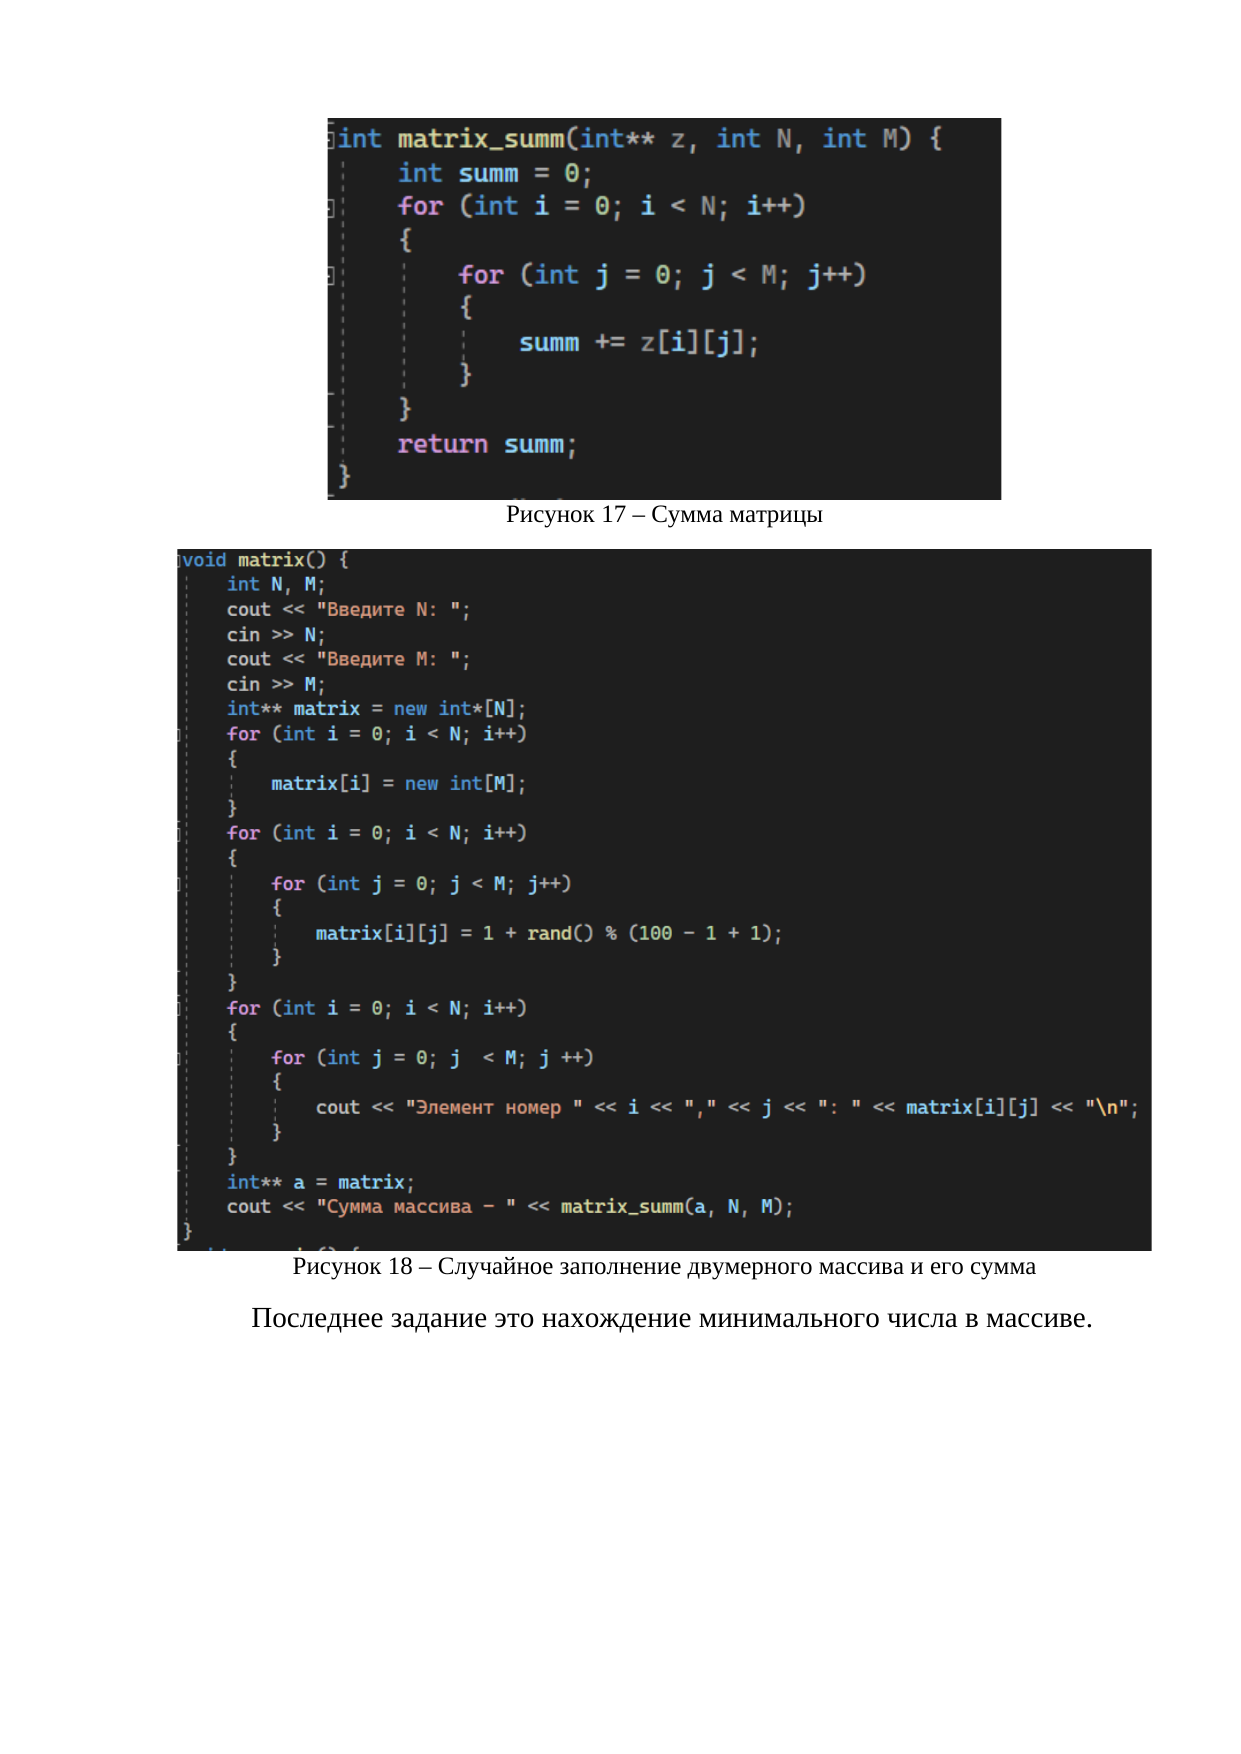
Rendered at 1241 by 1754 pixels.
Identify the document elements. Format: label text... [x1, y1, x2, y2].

picture [327, 118, 1002, 500]
picture [177, 549, 1152, 1251]
text Рисунок 18 – Случайное заполнение двумерного массива и его сумма [177, 1251, 1152, 1280]
text Последнее задание это нахождение минимального числа в массиве. [177, 1301, 1152, 1334]
text Рисунок 17 – Сумма матрицы [177, 499, 1152, 528]
